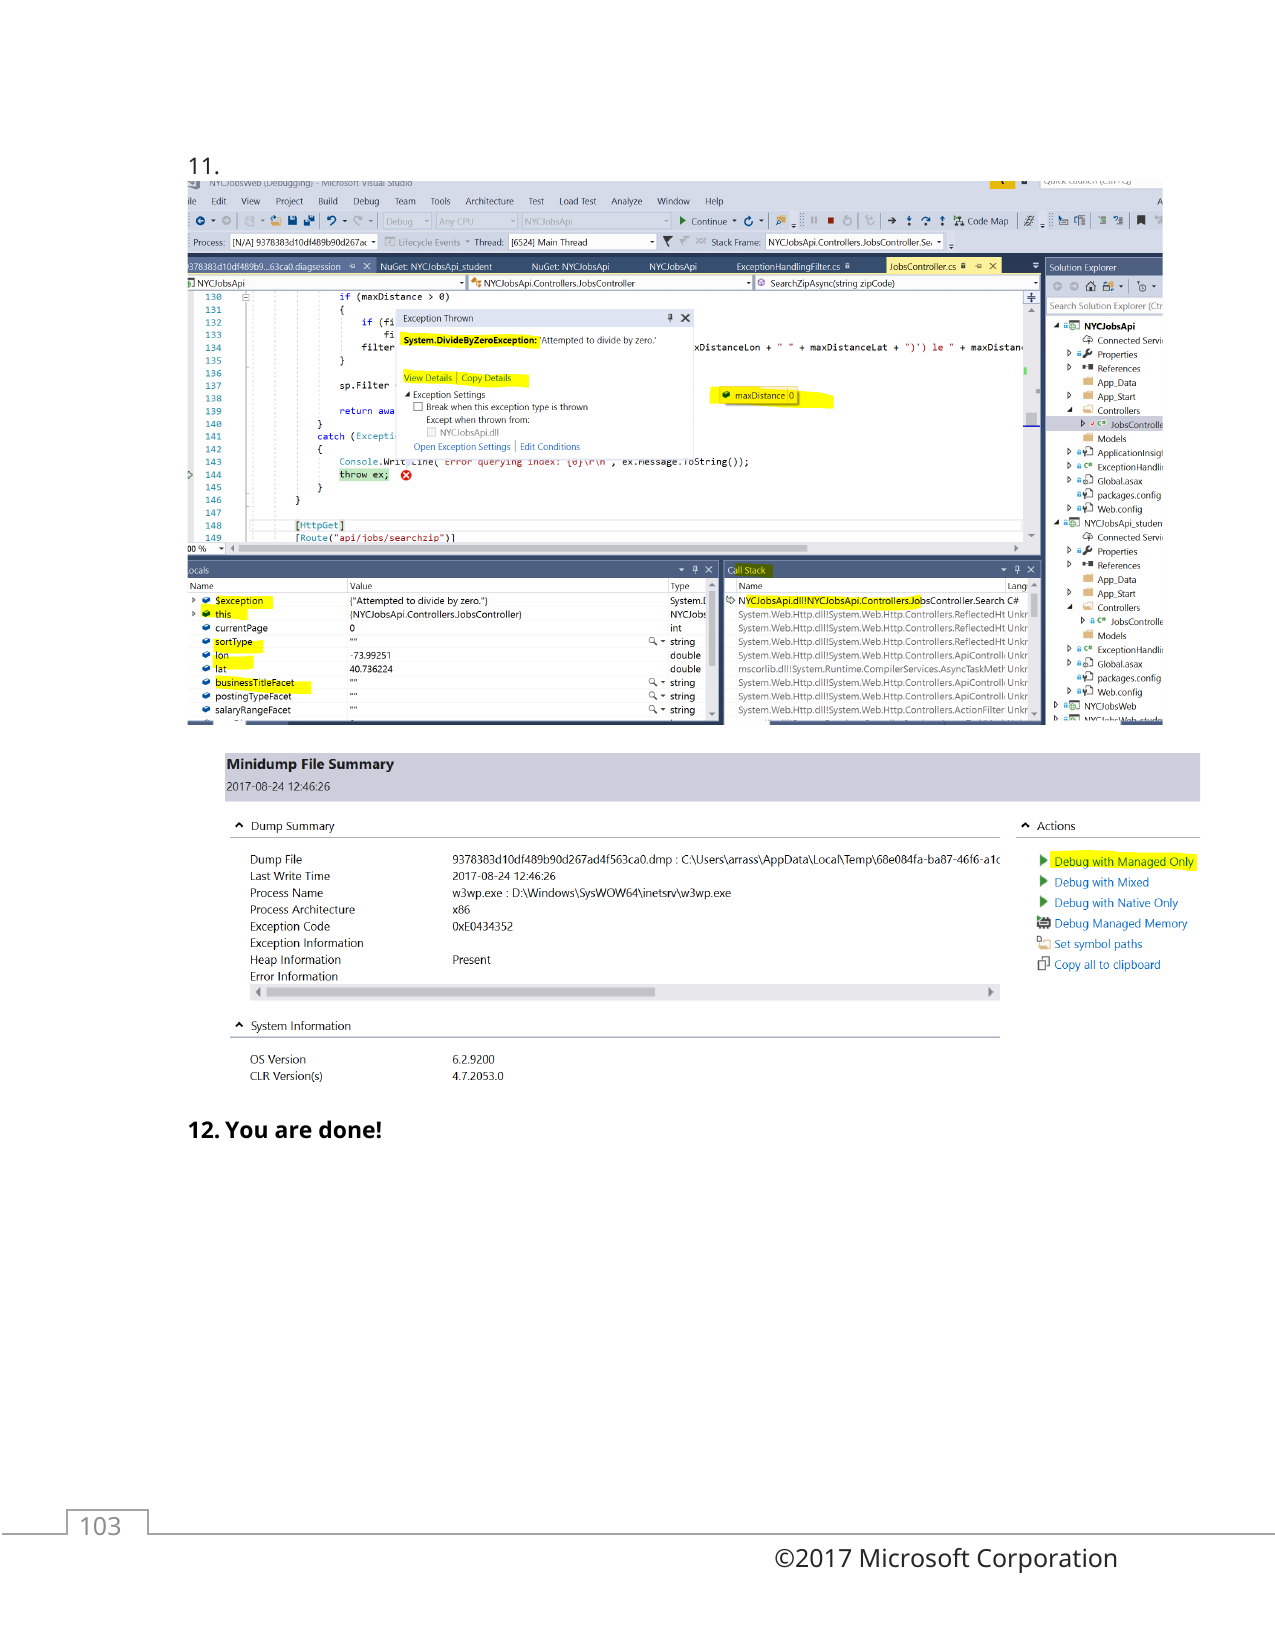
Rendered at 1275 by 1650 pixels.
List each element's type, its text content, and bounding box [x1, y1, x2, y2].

list You are done! [187, 1113, 1125, 1145]
picture [187, 181, 1163, 725]
picture [225, 753, 1200, 1101]
